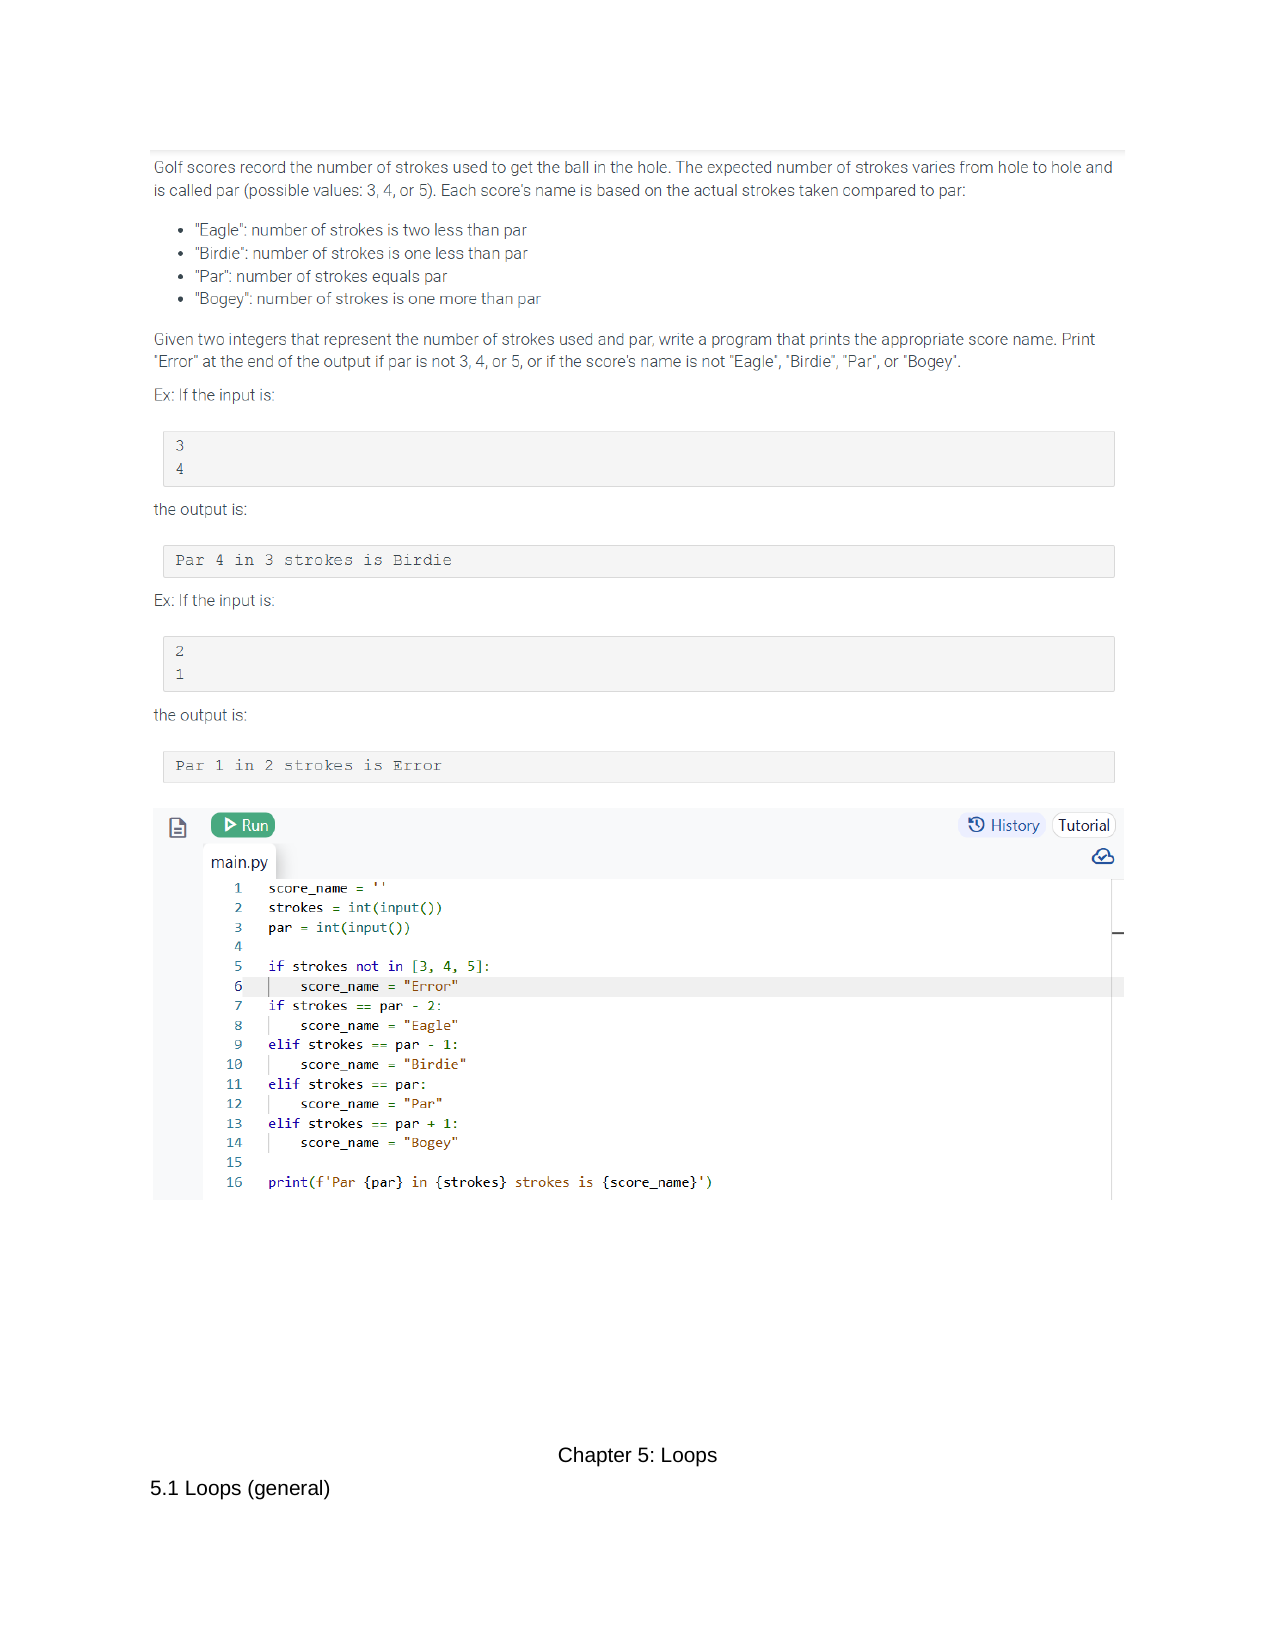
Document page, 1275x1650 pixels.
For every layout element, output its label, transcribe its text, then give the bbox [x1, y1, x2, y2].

text 5.1 Loops (general) [150, 1476, 1125, 1499]
picture [150, 150, 1125, 1200]
text Chapter 5: Loops [150, 1443, 1125, 1467]
